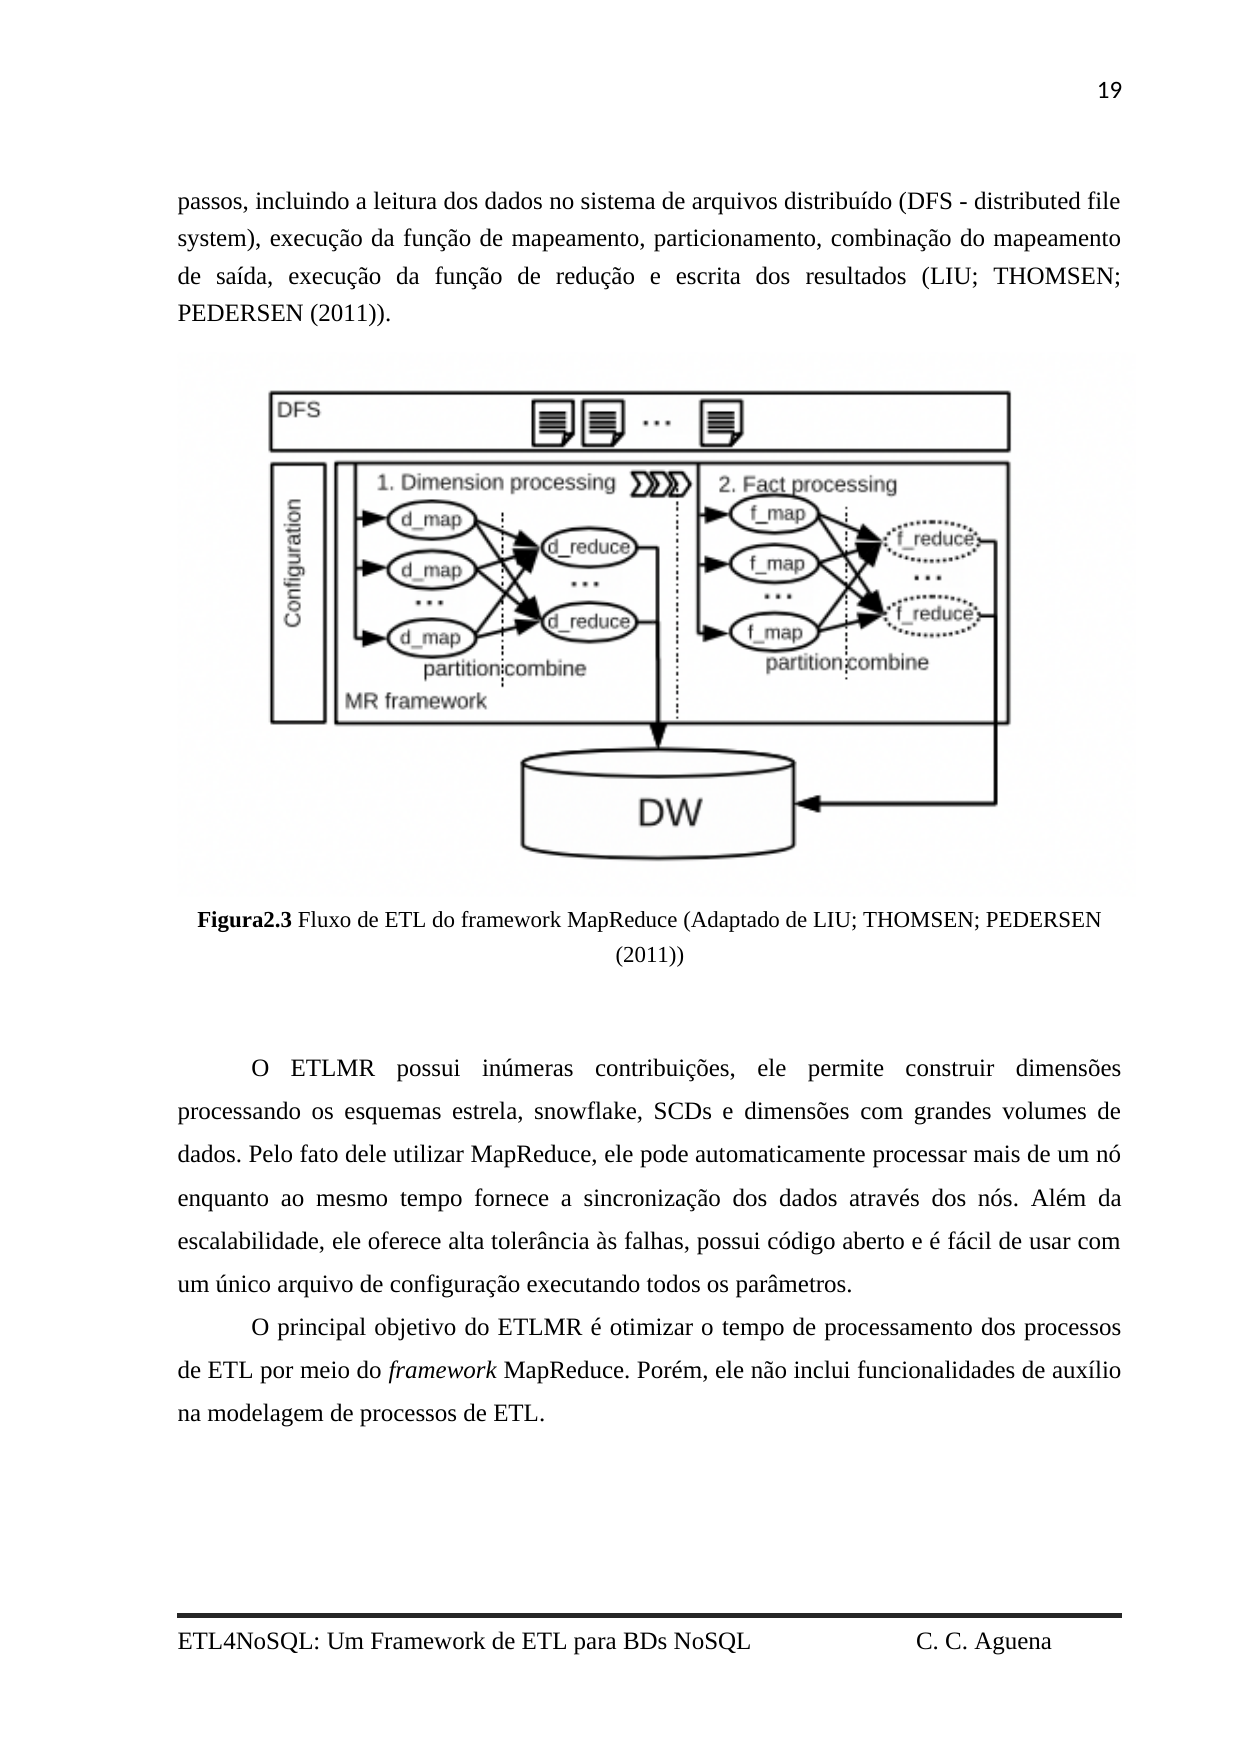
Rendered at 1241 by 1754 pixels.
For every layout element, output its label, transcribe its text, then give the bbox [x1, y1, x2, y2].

picture [177, 352, 1137, 897]
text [177, 177, 1122, 327]
text Figura2.3 Fluxo de ETL do framework MapReduce (Adaptado de LIU; THOMSEN; PEDERSEN (2011)) [177, 897, 1122, 968]
text O principal objetivo do ETLMR é otimizar o tempo de processamento dos processos de ETL por meio do framework MapReduce. Porém, ele não inclui funcionalidades de auxílio na modelagem de processos de ETL. [177, 1312, 1122, 1427]
text O ETLMR possui inúmeras contribuições, ele permite construir dimensões processando os esquemas estrela, snowflake, SCDs e dimensões com grandes volumes de dados. Pelo fato dele utilizar MapReduce, ele pode automaticamente processar mais de um nó enquanto ao mesmo tempo fornece a sincronização dos dados através dos nós. Além da escalabilidade, ele oferece alta tolerância às falhas, possui código aberto e é fácil de usar com um único arquivo de configuração executando todos os parâmetros. [177, 1053, 1122, 1298]
